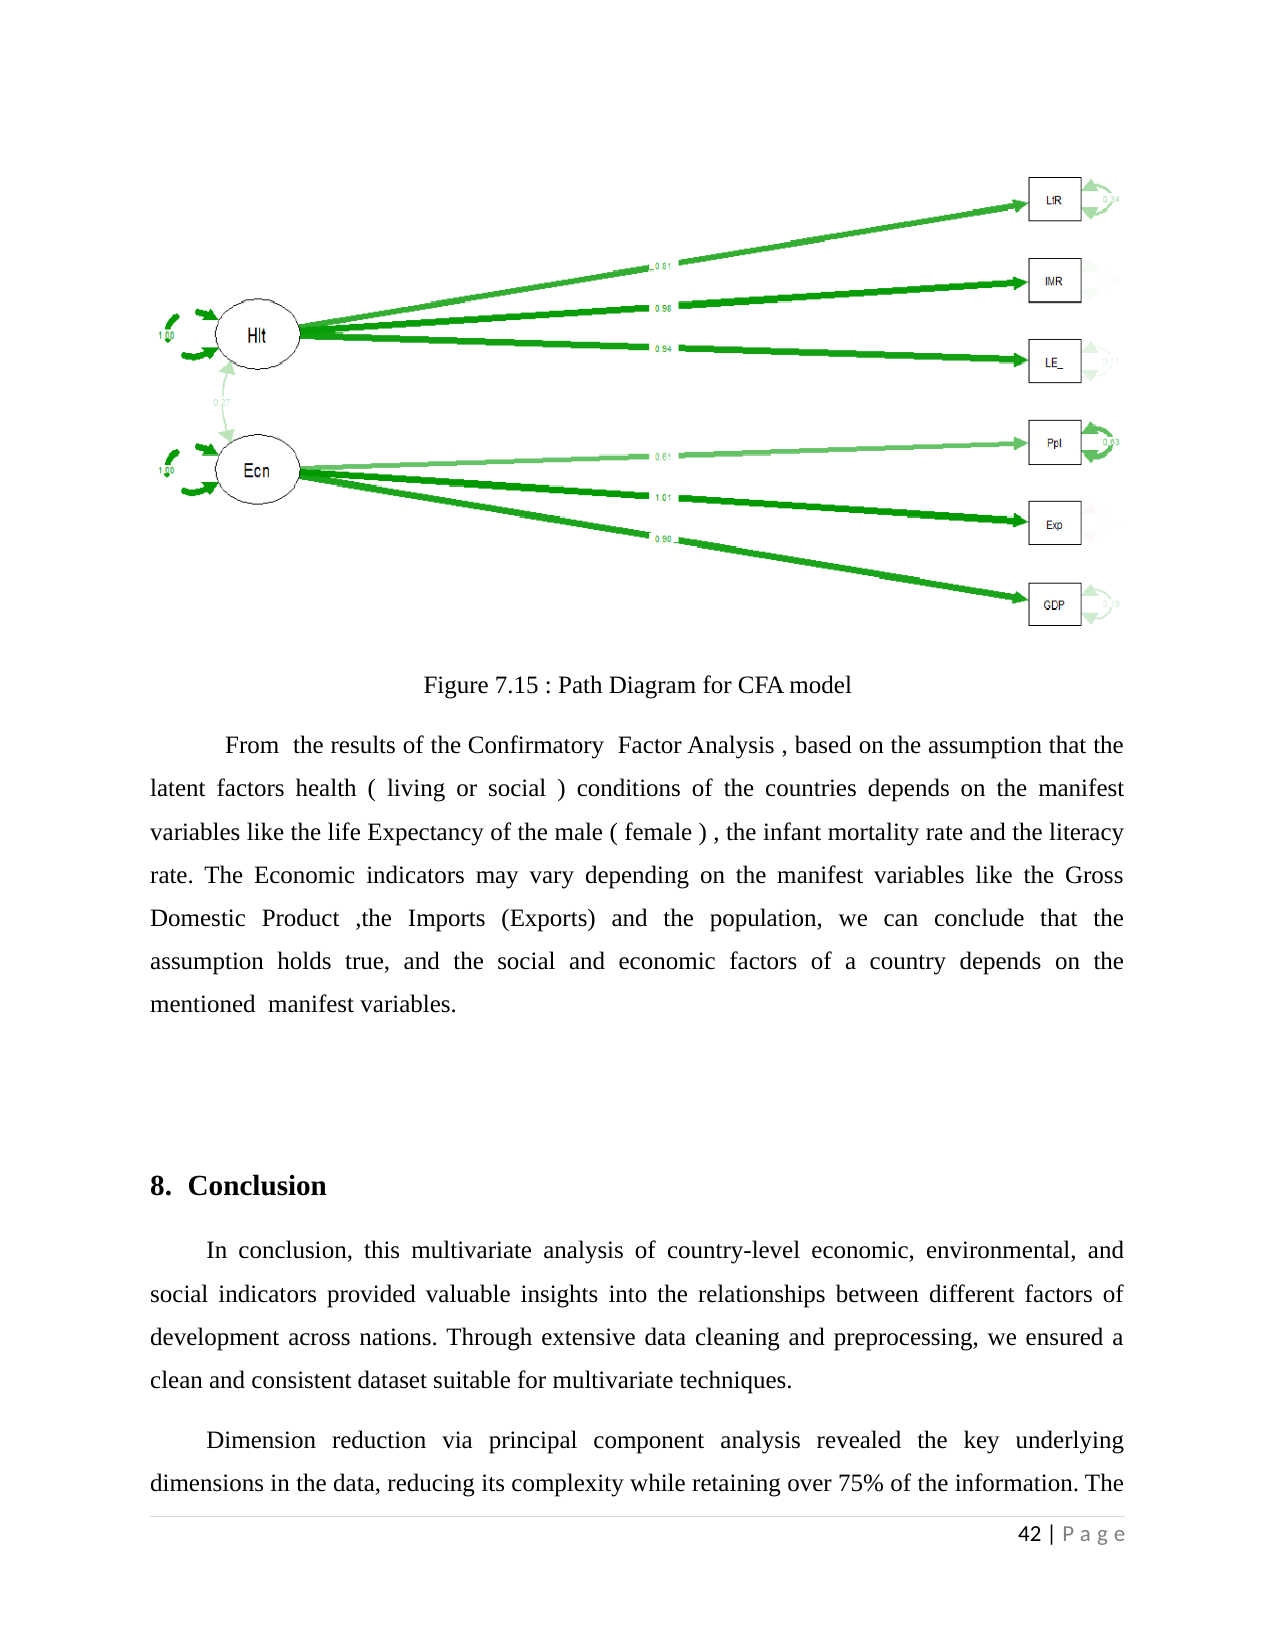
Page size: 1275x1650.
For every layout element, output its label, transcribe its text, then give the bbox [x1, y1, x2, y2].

text In conclusion, this multivariate analysis of country-level economic, environmental, and social indicators provided valuable insights into the relationships between different factors of development across nations. Through extensive data cleaning and preprocessing, we ensured a clean and consistent dataset suitable for multivariate techniques. [150, 1236, 1125, 1394]
picture [150, 150, 1125, 640]
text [150, 1425, 1125, 1497]
list Conclusion [150, 1168, 1125, 1202]
text From the results of the Confirmatory Factor Analysis , based on the assumption that the latent factors health ( living or social ) conditions of the countries depends on the manifest variables like the life Expectancy of the male ( female ) , the infant mortality rate and the literacy rate. The Economic indicators may vary depending on the manifest variables like the Gross Domestic Product ,the Imports (Exports) and the population, we can conclude that the assumption holds true, and the social and economic factors of a country depends on the mentioned manifest variables. [150, 730, 1125, 1018]
text Figure 7.15 : Path Diagram for CFA model [150, 671, 1125, 699]
